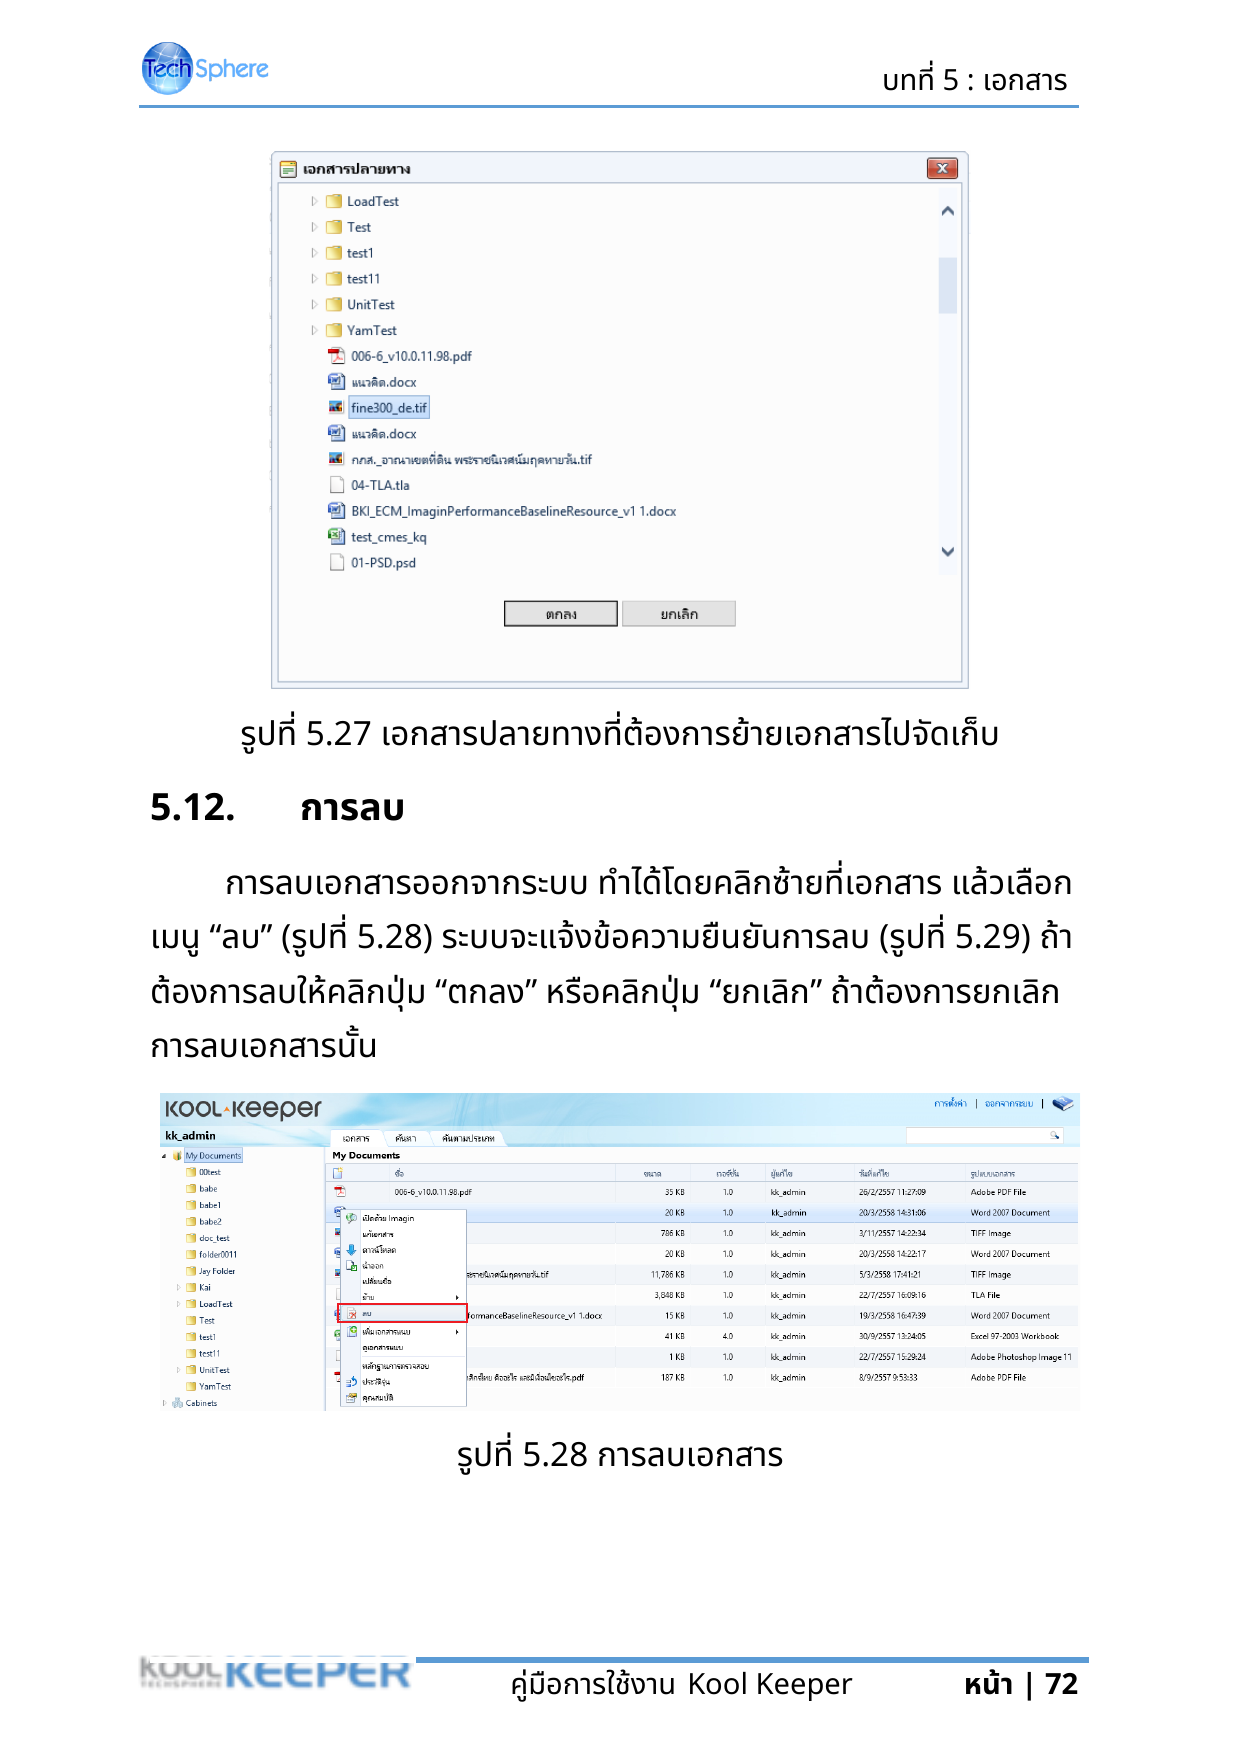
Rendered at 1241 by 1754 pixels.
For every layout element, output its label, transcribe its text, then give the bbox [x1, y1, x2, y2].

picture [140, 41, 269, 96]
text การลบเอกสารออกจากระบบ ทำได้โดยคลิกซ้ายที่เอกสาร แล้วเลือกเมนู “ลบ” (รูปที่ 5.28) ระบบจะแจ้งข้อความยืนยันการลบ (รูปที่ 5.29) ถ้าต้องการลบให้คลิกปุ่ม “ตกลง” หรือคลิกปุ่ม “ยกเลิก” ถ้าต้องการยกเลิกการลบเอกสารนั้น [150, 859, 1090, 1072]
picture [269, 150, 971, 690]
picture [160, 1093, 1080, 1411]
text รูปที่ 5.27 เอกสารปลายทางที่ต้องการย้ายเอกสารไปจัดเก็บ [150, 709, 1090, 760]
text รูปที่ 5.28 การลบเอกสาร [150, 1431, 1090, 1481]
picture [137, 1650, 414, 1693]
subtitle การลบ [150, 781, 1090, 838]
